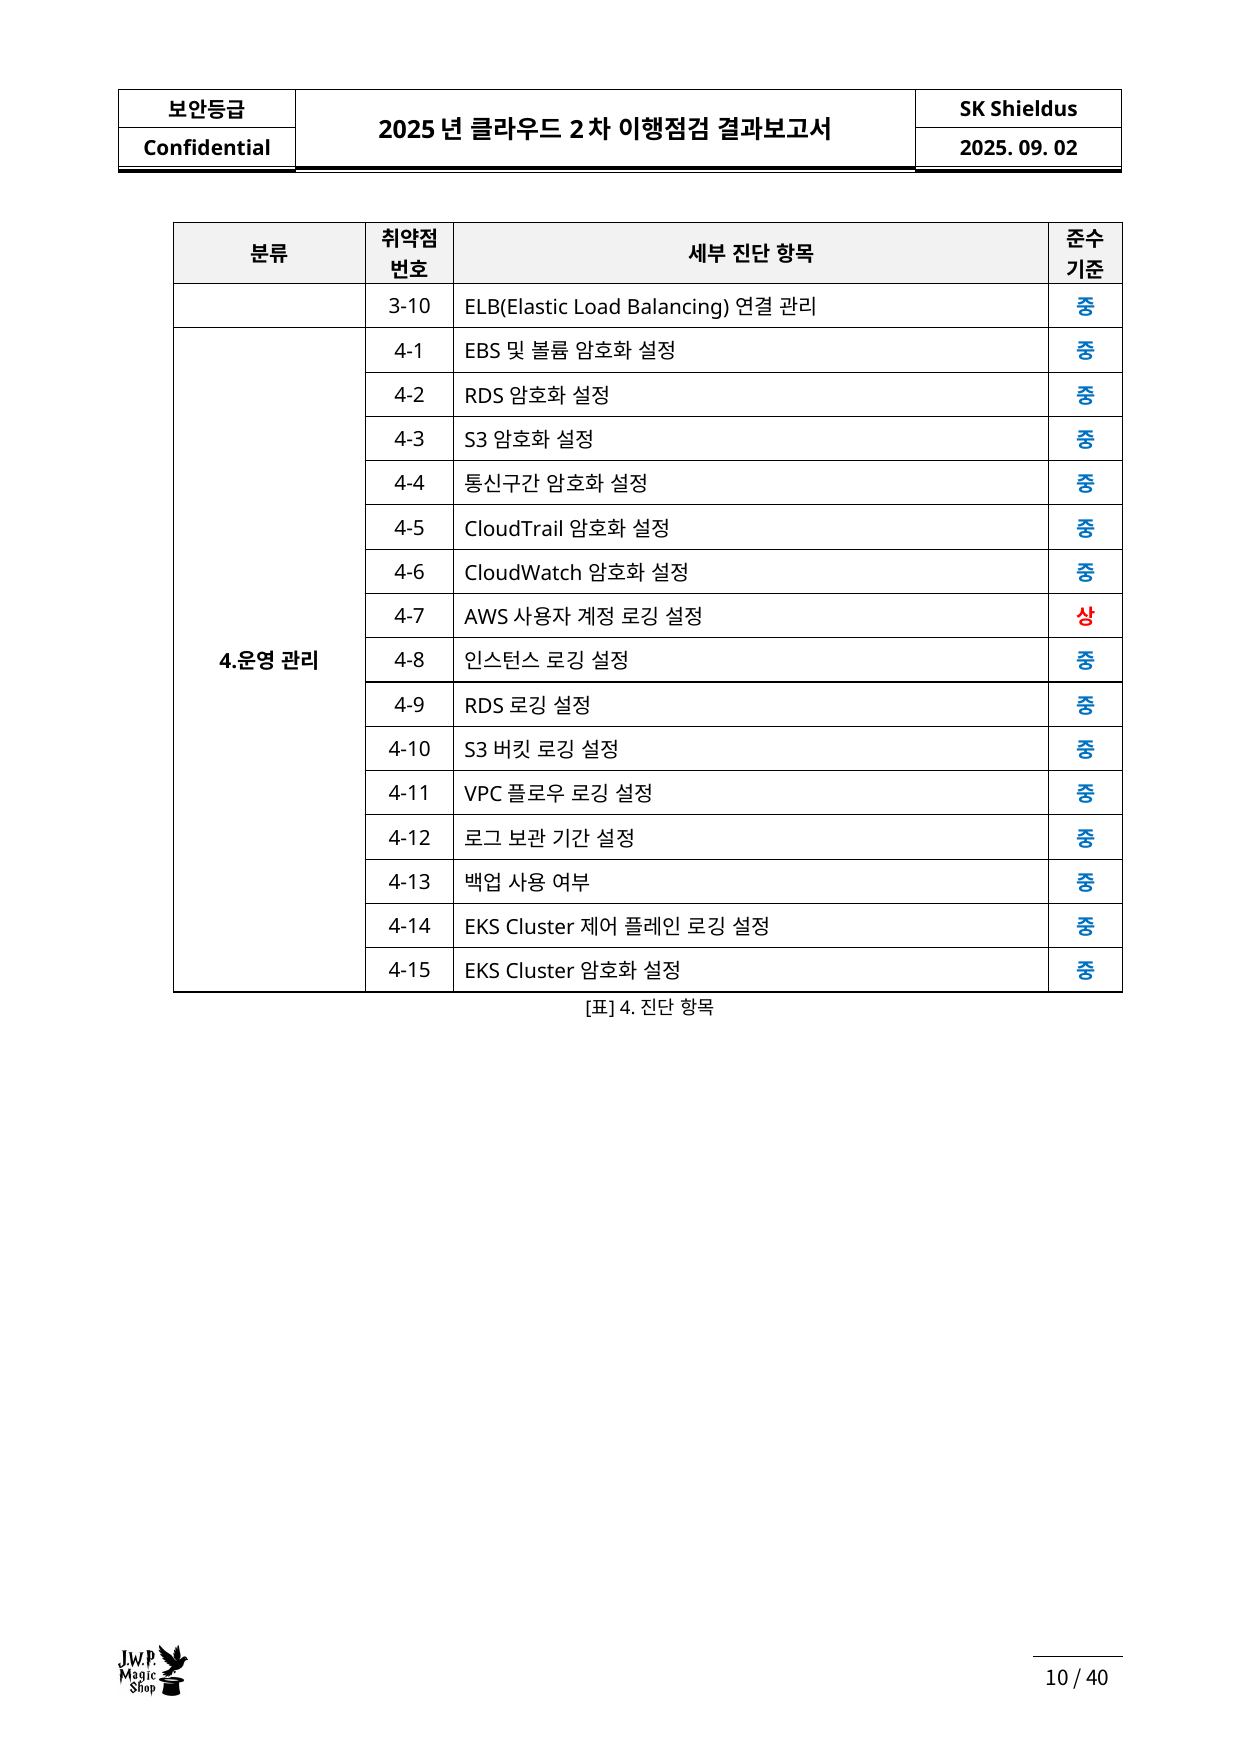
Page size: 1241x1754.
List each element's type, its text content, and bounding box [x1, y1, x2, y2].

table_cell CloudWatch 암호화 설정 [454, 550, 1048, 593]
table_cell 중 [1049, 771, 1122, 814]
table_cell EBS 및 볼륨 암호화 설정 [454, 328, 1048, 372]
table_cell 중 [1049, 727, 1122, 770]
table_cell 중 [1049, 638, 1122, 681]
table_cell 중 [1049, 505, 1122, 549]
table_cell 4-3 [366, 417, 453, 460]
table_cell 상 [1049, 594, 1122, 637]
table_cell 중 [1049, 550, 1122, 593]
table_cell 4-13 [366, 860, 453, 903]
table_cell 중 [1049, 373, 1122, 416]
table_cell 백업 사용 여부 [454, 860, 1048, 903]
table_cell CloudTrail 암호화 설정 [454, 505, 1048, 549]
table_cell RDS 암호화 설정 [454, 373, 1048, 416]
table_cell 4-9 [366, 683, 453, 726]
table_cell EKS Cluster 암호화 설정 [454, 948, 1048, 991]
table_cell 4-6 [366, 550, 453, 593]
table_cell 통신구간 암호화 설정 [454, 461, 1048, 504]
table_cell AWS 사용자 계정 로깅 설정 [454, 594, 1048, 637]
table_cell 4-1 [366, 328, 453, 372]
table_cell RDS 로깅 설정 [454, 683, 1048, 726]
table_cell 4-15 [366, 948, 453, 991]
table_cell 중 [1049, 284, 1122, 327]
table_cell 중 [1049, 860, 1122, 903]
table_cell 4-12 [366, 815, 453, 858]
table_cell VPC 플로우 로깅 설정 [454, 771, 1048, 814]
table_cell 중 [1049, 948, 1122, 991]
table_header 세부 진단 항목 [454, 223, 1048, 283]
table_header 취약점 번호 [366, 223, 453, 283]
table_header 분류 [174, 223, 365, 283]
table_cell 4-2 [366, 373, 453, 416]
table_cell 4-4 [366, 461, 453, 504]
table_cell 4-7 [366, 594, 453, 637]
table_cell 4-11 [366, 771, 453, 814]
table_cell EKS Cluster 제어 플레인 로깅 설정 [454, 904, 1048, 947]
table_cell S3 버킷 로깅 설정 [454, 727, 1048, 770]
picture [117, 1644, 188, 1697]
table_cell 4-10 [366, 727, 453, 770]
table_cell 4.운영 관리 [174, 328, 365, 991]
table_cell S3 암호화 설정 [454, 417, 1048, 460]
table_cell 중 [1049, 683, 1122, 726]
table_cell 4-14 [366, 904, 453, 947]
table_header 준수기준 [1049, 223, 1122, 283]
table_cell 중 [1049, 461, 1122, 504]
table_cell 인스턴스 로깅 설정 [454, 638, 1048, 681]
table_cell 중 [1049, 815, 1122, 858]
table_cell 3-10 [366, 284, 453, 327]
table_cell 중 [1049, 328, 1122, 372]
table_cell 중 [1049, 904, 1122, 947]
table_cell 4-8 [366, 638, 453, 681]
table_cell 4-5 [366, 505, 453, 549]
table_cell ELB(Elastic Load Balancing) 연결 관리 [454, 284, 1048, 327]
table_cell 중 [1049, 417, 1122, 460]
table_cell 로그 보관 기간 설정 [454, 815, 1048, 858]
